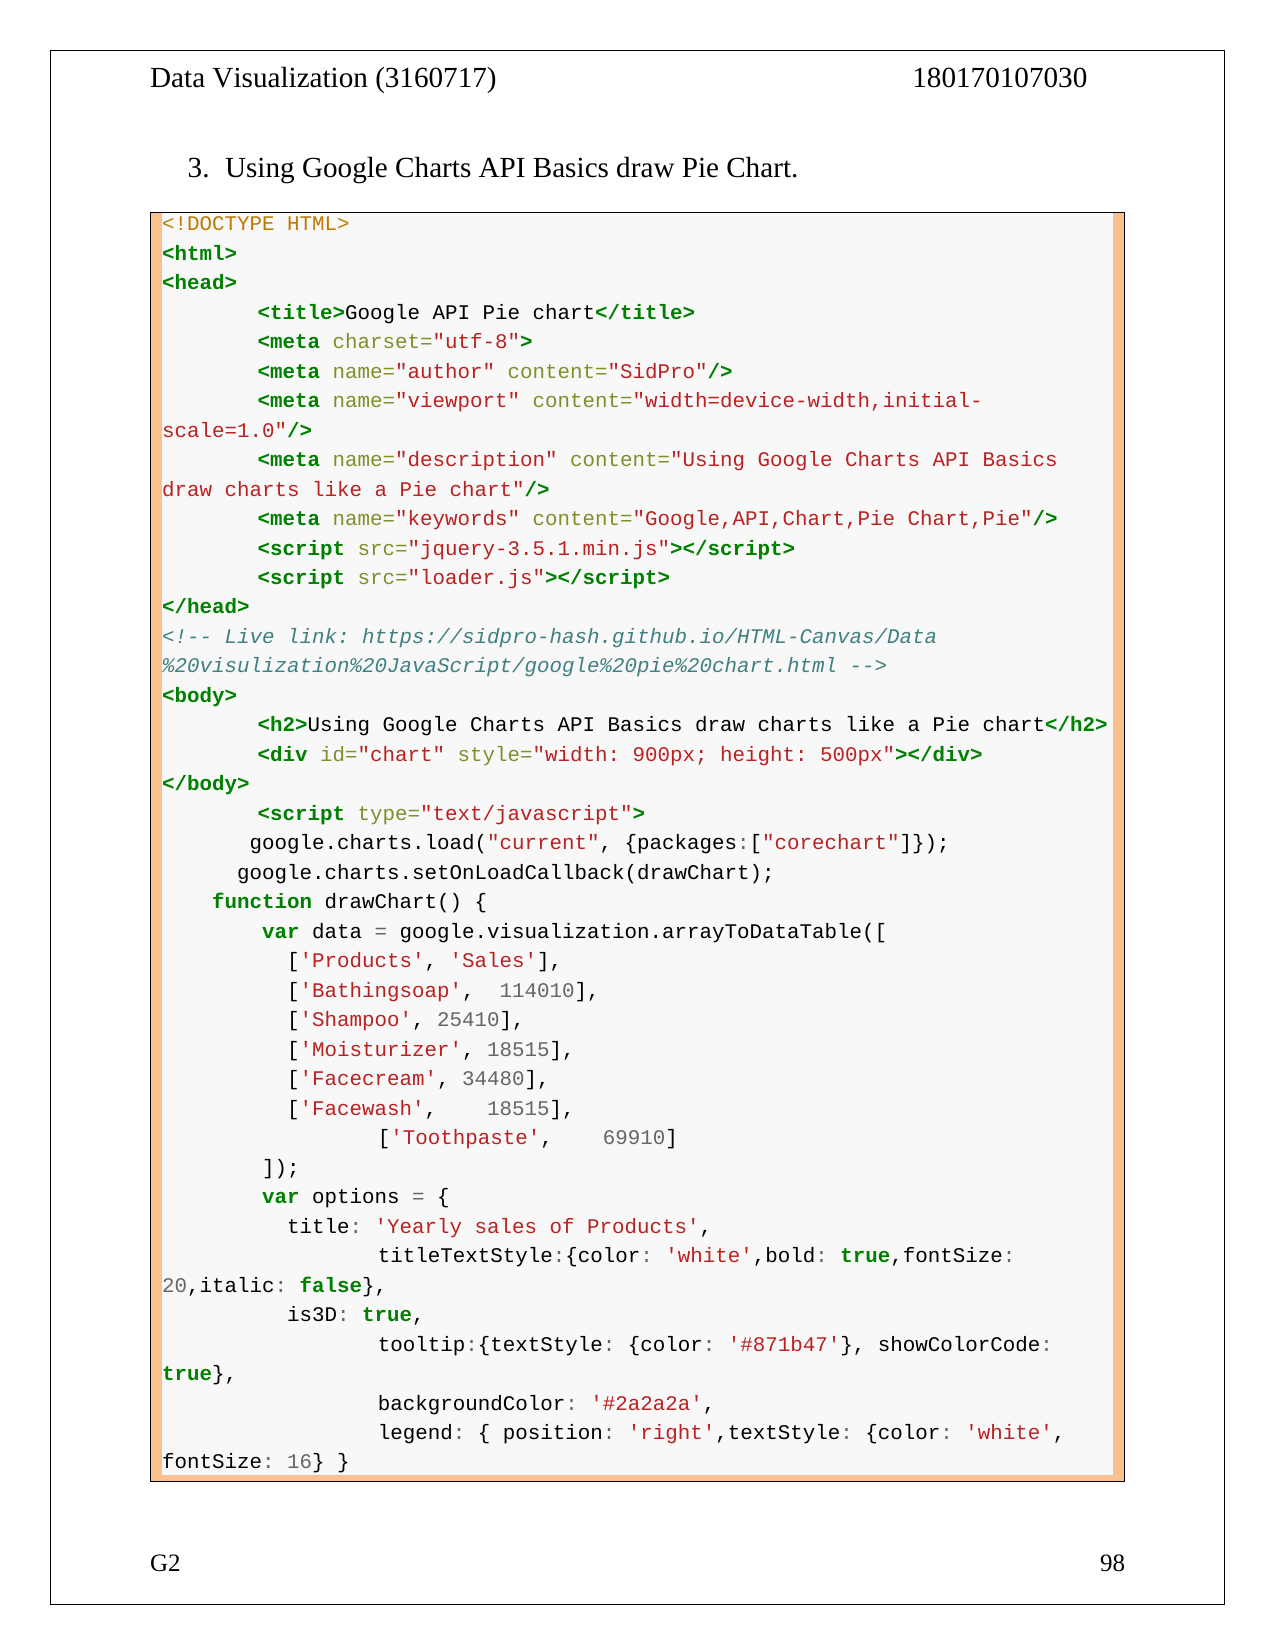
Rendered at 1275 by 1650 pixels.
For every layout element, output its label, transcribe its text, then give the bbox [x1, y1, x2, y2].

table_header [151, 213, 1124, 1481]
list Using Google Charts API Basics draw Pie Chart. [187, 150, 1125, 183]
